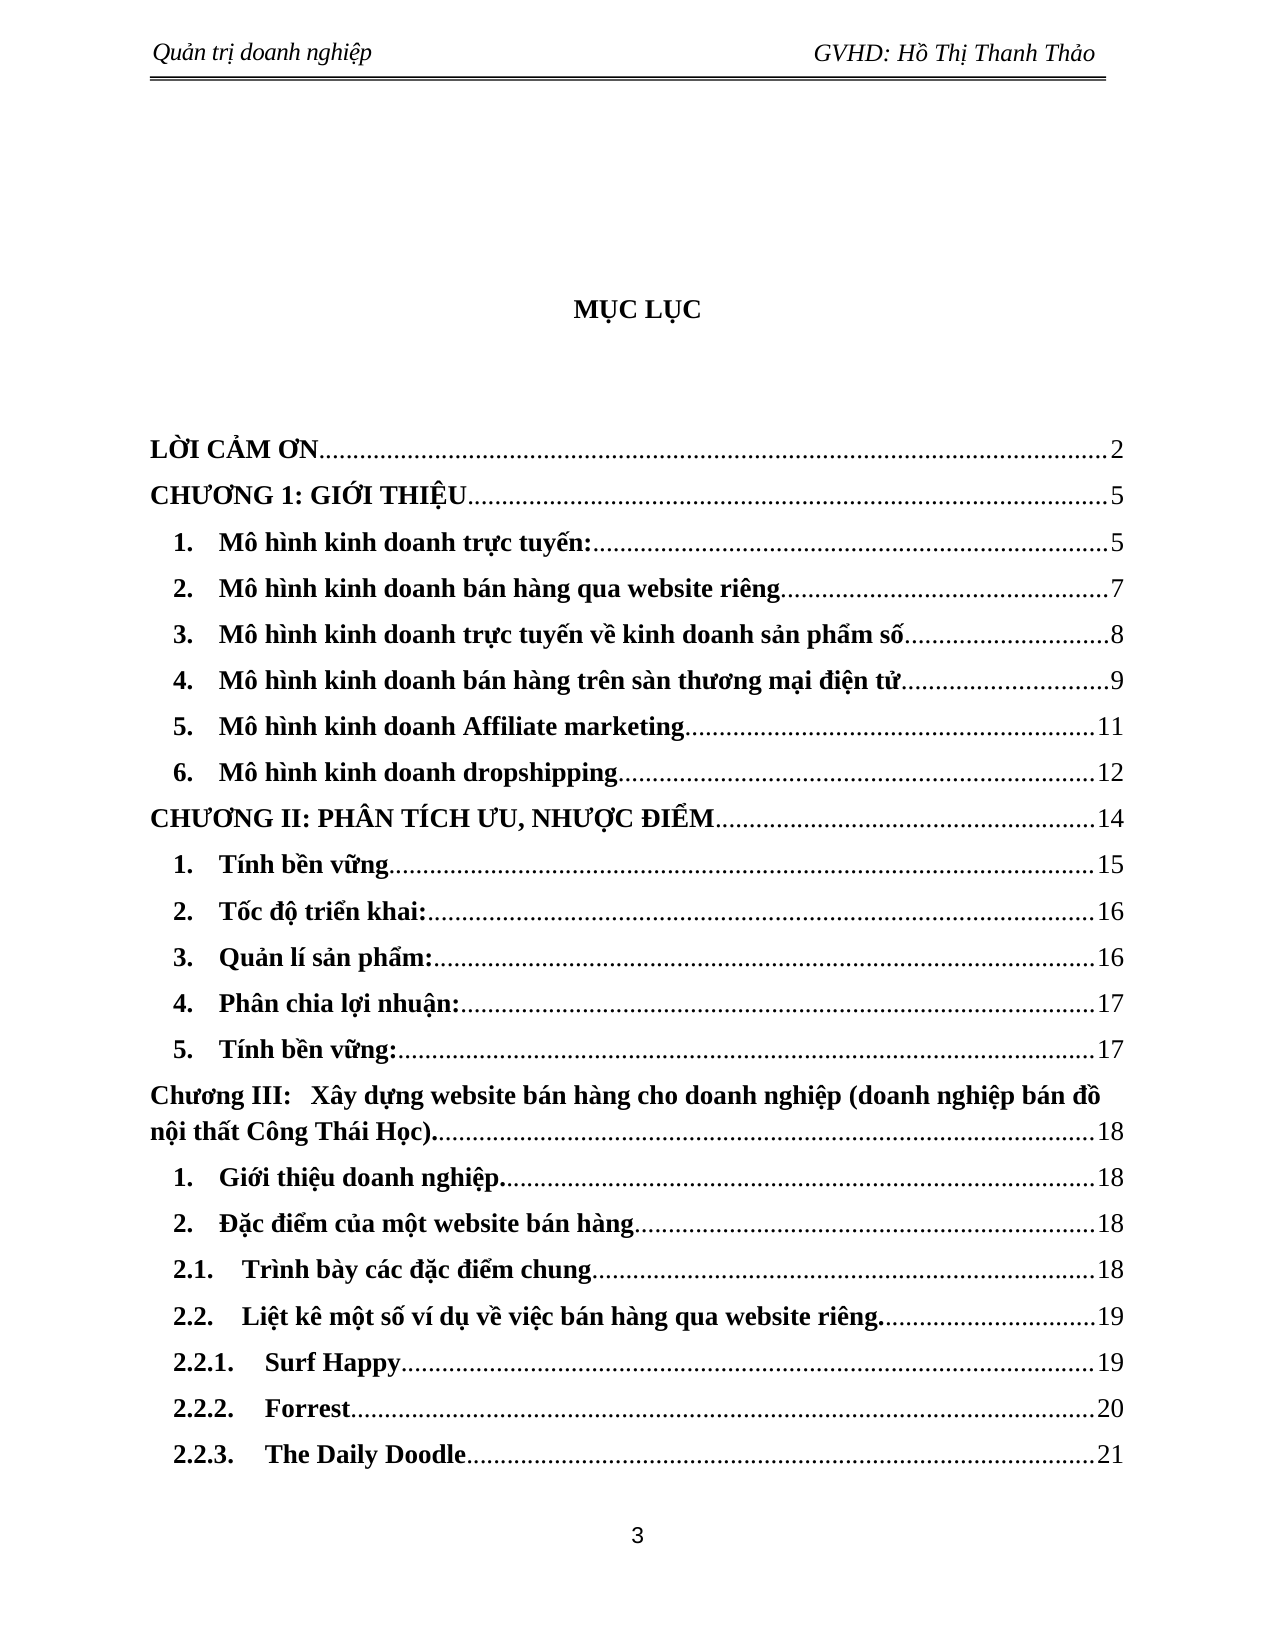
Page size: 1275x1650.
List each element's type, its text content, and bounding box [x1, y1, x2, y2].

text MỤC LỤC [150, 293, 1125, 324]
